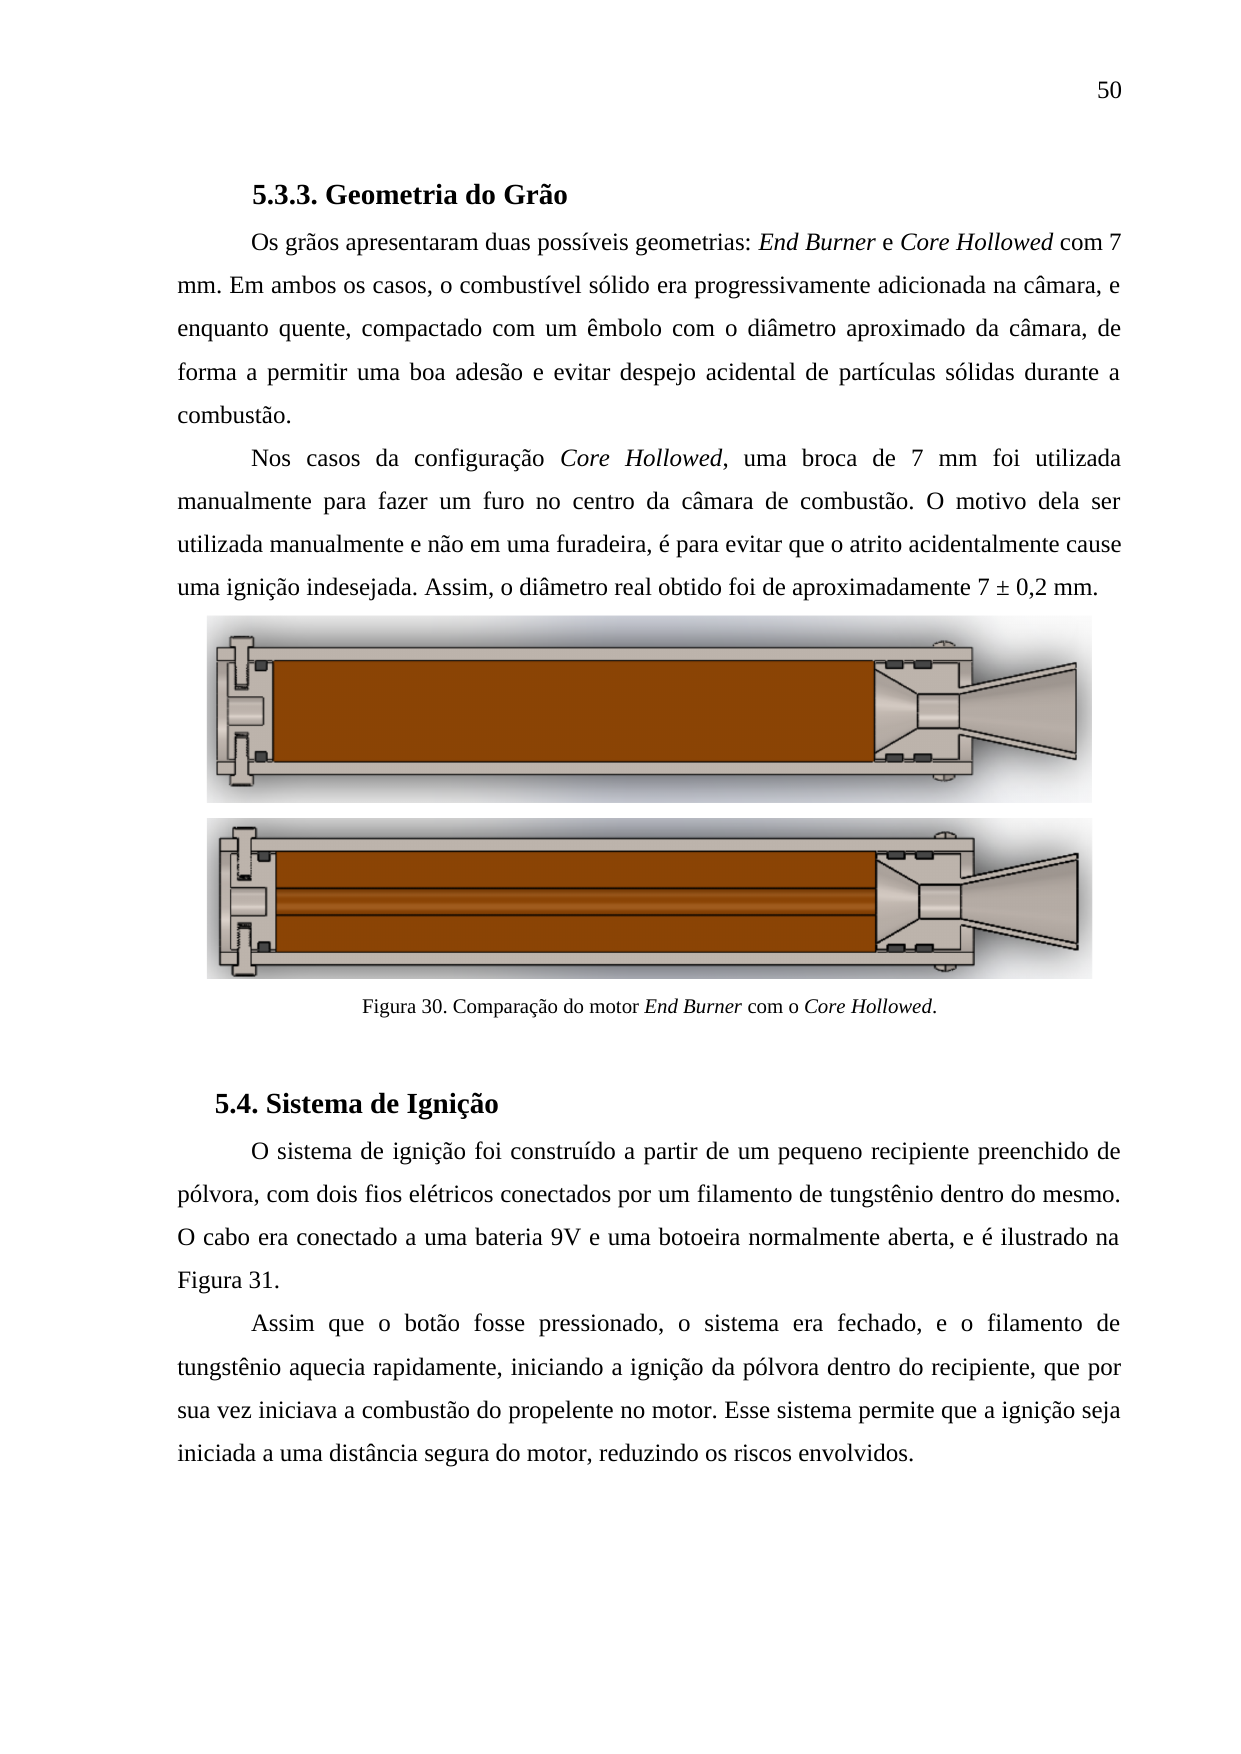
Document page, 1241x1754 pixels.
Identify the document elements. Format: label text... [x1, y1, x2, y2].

picture [207, 818, 1092, 979]
text Nos casos da configuração Core Hollowed, uma broca de 7 mm foi utilizada manualmente para fazer um furo no centro da câmara de combustão. O motivo dela ser utilizada manualmente e não em uma furadeira, é para evitar que o atrito acidentalmente cause uma ignição indesejada. Assim, o diâmetro real obtido foi de aproximadamente 7 ± 0,2 mm. [177, 443, 1122, 601]
picture [207, 616, 1091, 803]
text Os grãos apresentaram duas possíveis geometrias: End Burner e Core Hollowed com 7 mm. Em ambos os casos, o combustível sólido era progressivamente adicionada na câmara, e enquanto quente, compactado com um êmbolo com o diâmetro aproximado da câmara, de forma a permitir uma boa adesão e evitar despejo acidental de partículas sólidas durante a combustão. [177, 227, 1122, 428]
subtitle Sistema de Ignição [214, 1086, 1122, 1119]
list Assim que o botão fosse pressionado, o sistema era fechado, e o filamento de tungstênio aquecia rapidamente, iniciando a ignição da pólvora dentro do recipiente, que por sua vez iniciava a combustão do propelente no motor. Esse sistema permite que a ignição seja iniciada a uma distância segura do motor, reduzindo os riscos envolvidos. [177, 1308, 1122, 1467]
subtitle Geometria do Grão [252, 177, 1122, 211]
list O sistema de ignição foi construído a partir de um pequeno recipiente preenchido de pólvora, com dois fios elétricos conectados por um filamento de tungstênio dentro do mesmo. O cabo era conectado a uma bateria 9V e uma botoeira normalmente aberta, e é ilustrado na Figura 31. [177, 1136, 1122, 1294]
text Figura 30. Comparação do motor End Burner com o Core Hollowed. [177, 993, 1122, 1018]
